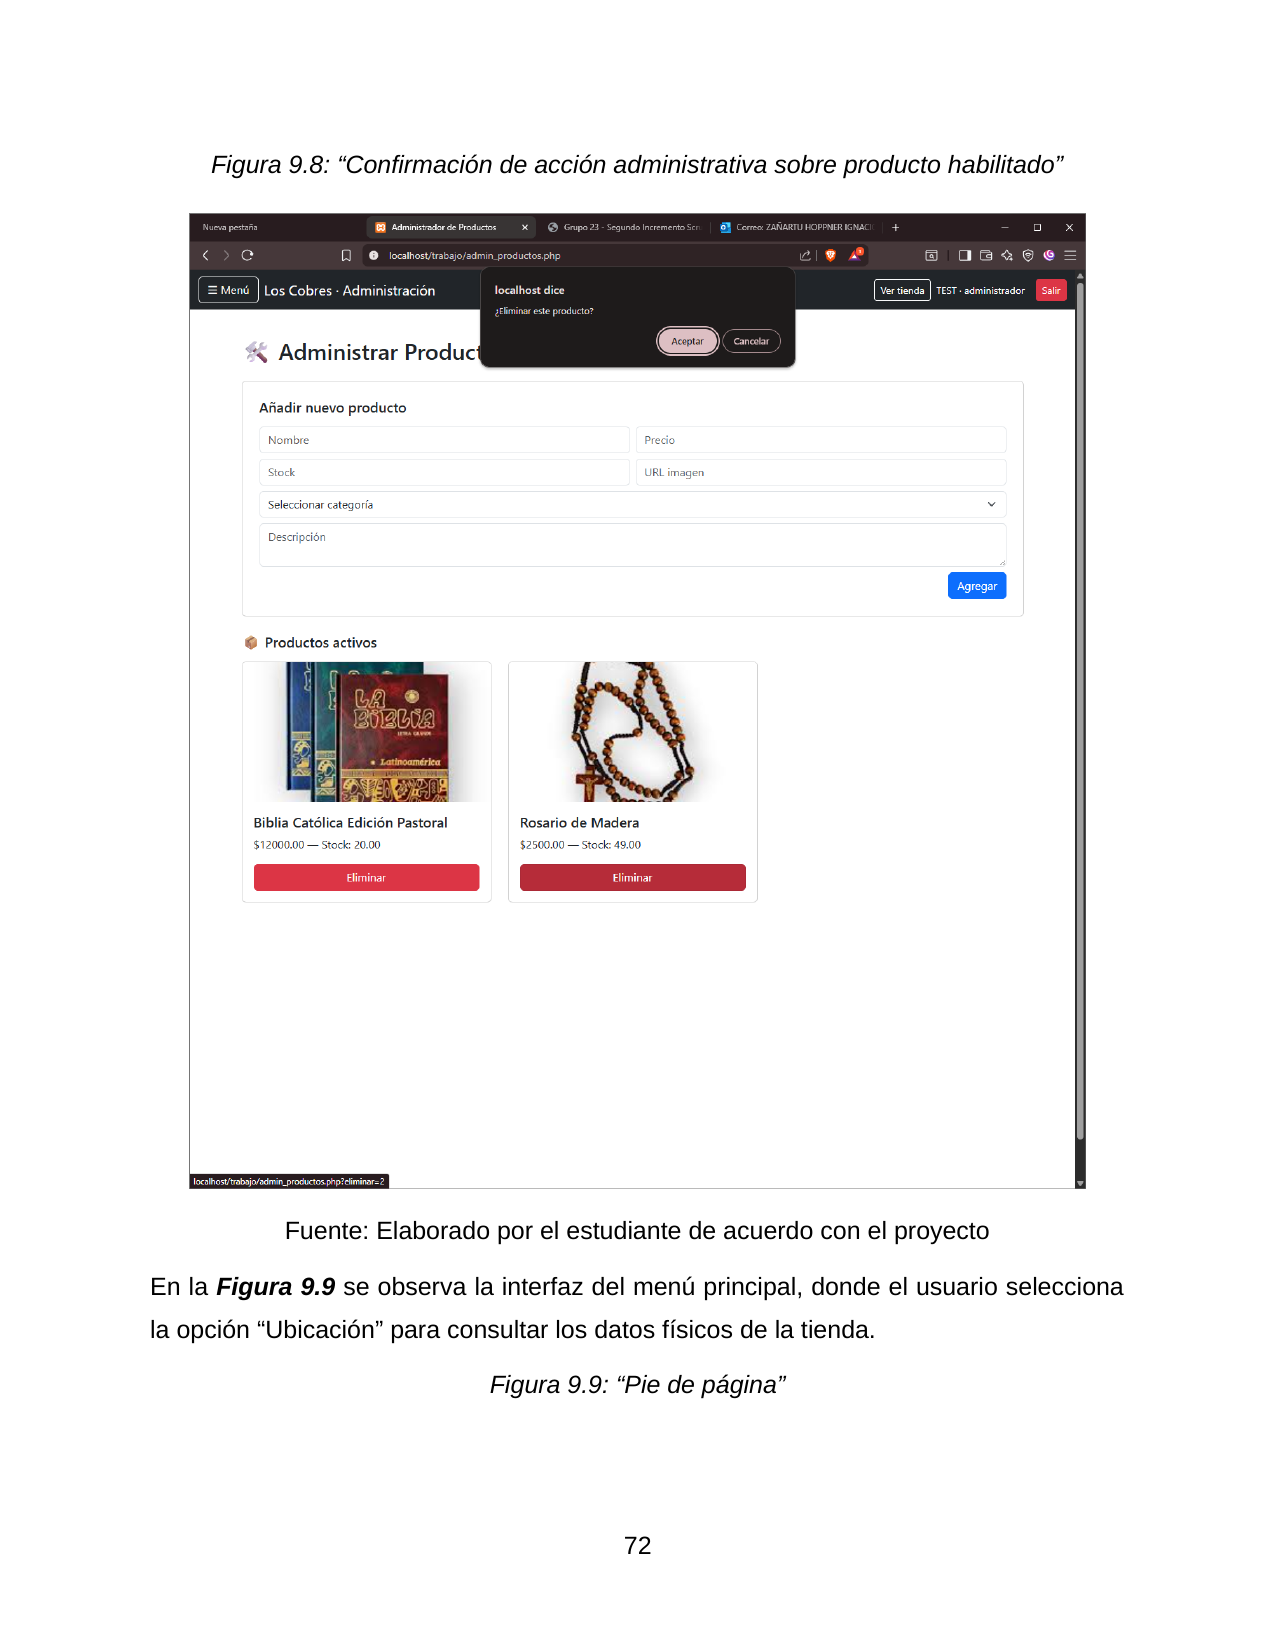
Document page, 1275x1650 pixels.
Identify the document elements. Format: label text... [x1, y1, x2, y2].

text En la Figura 9.9 se observa la interfaz del menú principal, donde el usuario selecciona la opción “Ubicación” para consultar los datos físicos de la tienda. [150, 1271, 1125, 1343]
text Figura 9.8: “Confirmación de acción administrativa sobre producto habilitado” [150, 150, 1125, 179]
text Fuente: Elaborado por el estudiante de acuerdo con el proyecto [150, 1216, 1125, 1244]
text Figura 9.9: “Pie de página” [150, 1370, 1125, 1399]
picture [189, 213, 1086, 1189]
